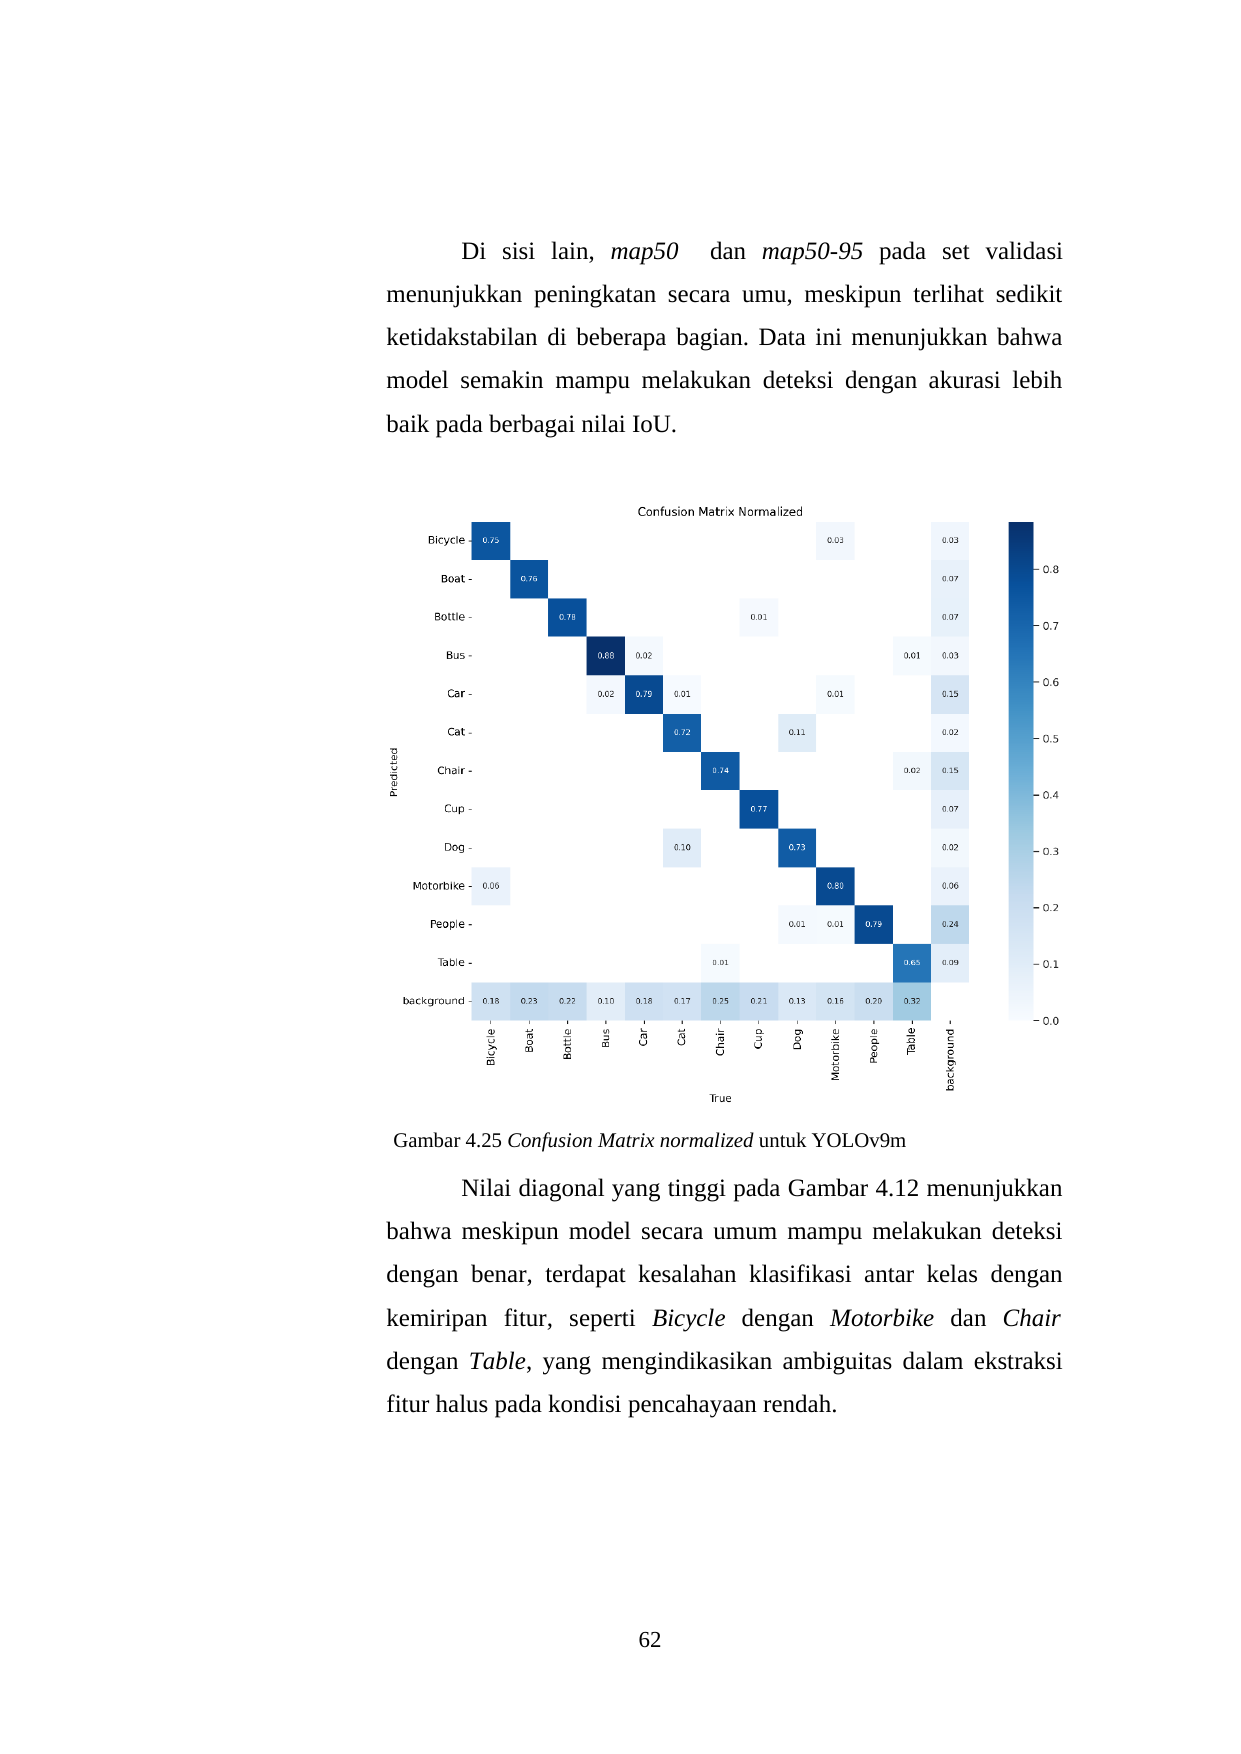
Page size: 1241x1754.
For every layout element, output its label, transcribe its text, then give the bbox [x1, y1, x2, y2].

text Di sisi lain, map50 dan map50-95 pada set validasi menunjukkan peningkatan secara umu, meskipun terlihat sedikit ketidakstabilan di beberapa bagian. Data ini menunjukkan bahwa model semakin mampu melakukan deteksi dengan akurasi lebih baik pada berbagai nilai IoU. [386, 236, 1063, 437]
text Nilai diagonal yang tinggi pada Gambar 4.12 menunjukkan bahwa meskipun model secara umum mampu melakukan deteksi dengan benar, terdapat kesalahan klasifikasi antar kelas dengan kemiripan fitur, seperti Bicycle dengan Motorbike dan Chair dengan Table, yang mengindikasikan ambiguitas dalam ekstraksi fitur halus pada kondisi pencahayaan rendah. [386, 1173, 1063, 1418]
picture [311, 495, 1138, 1116]
